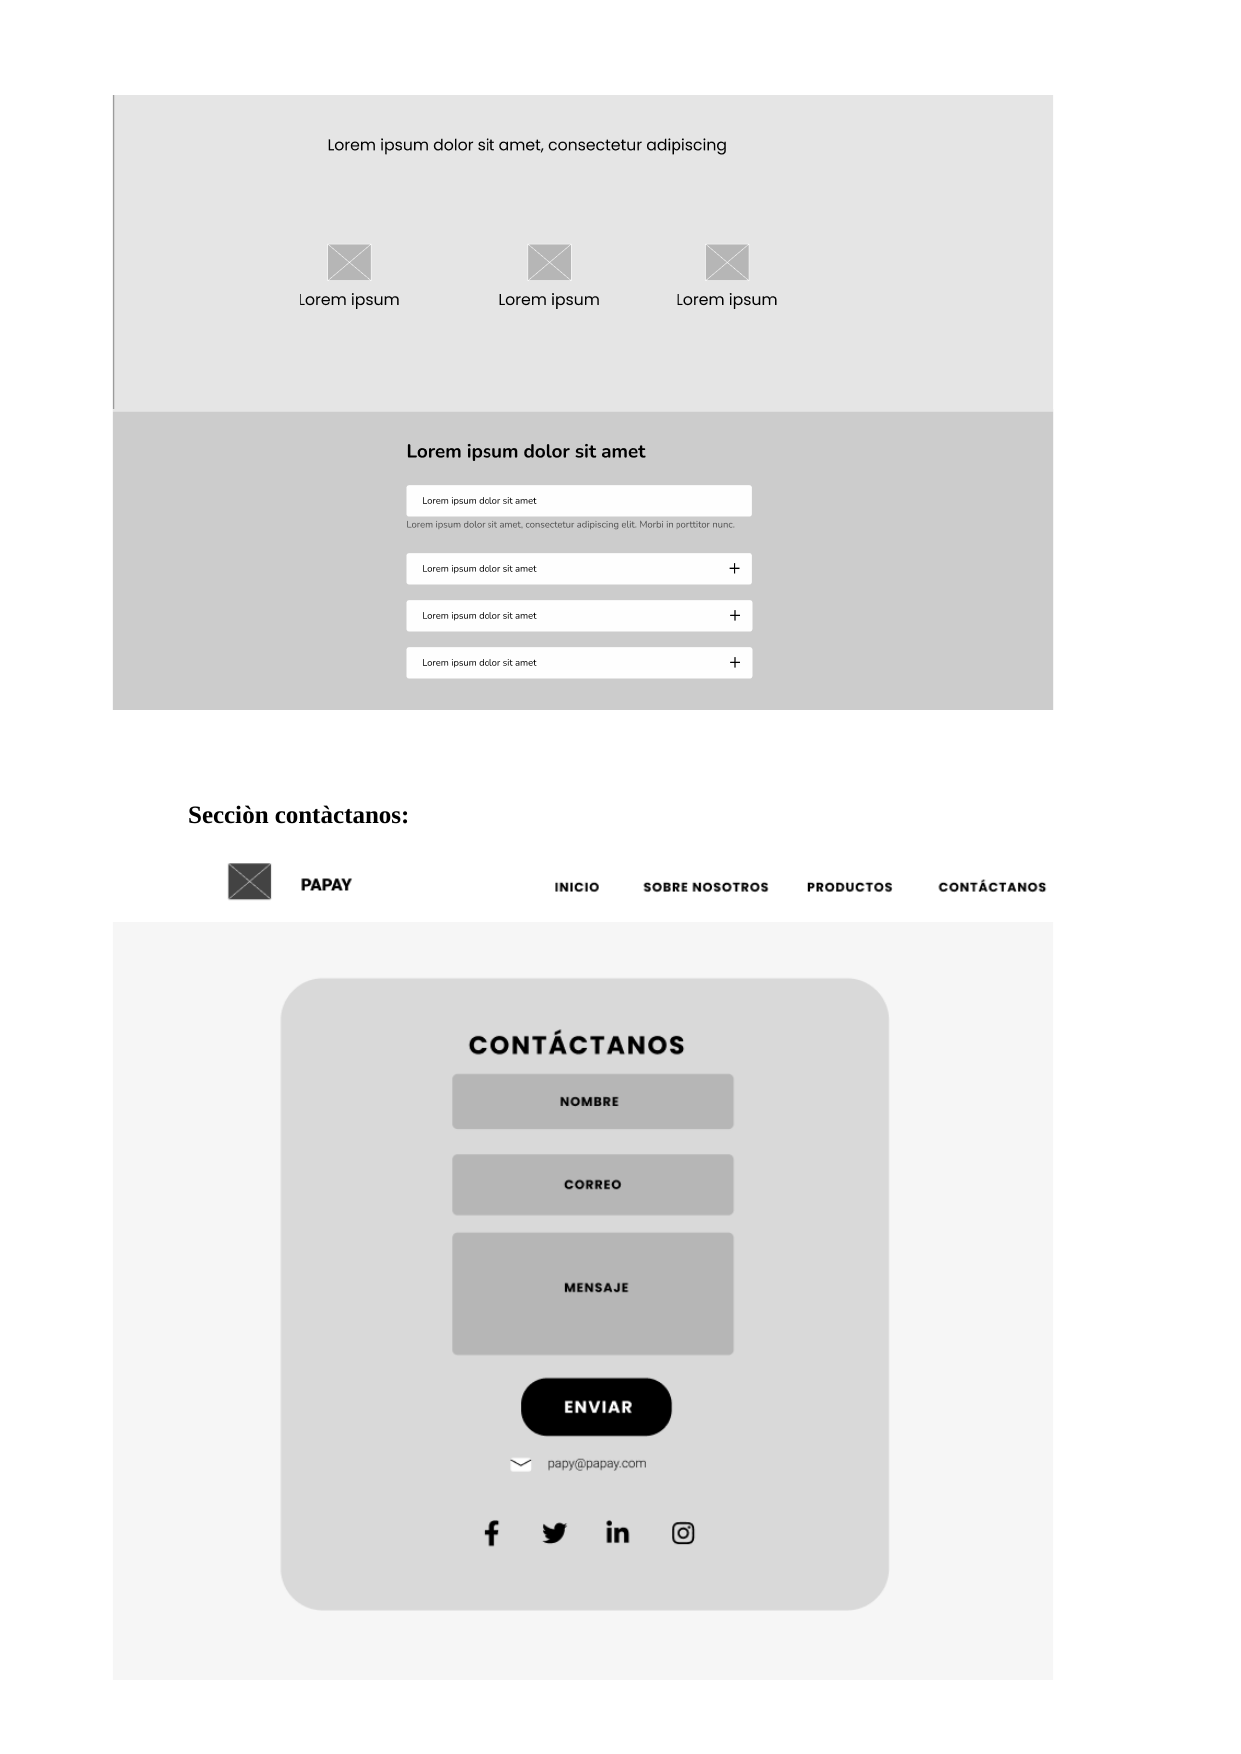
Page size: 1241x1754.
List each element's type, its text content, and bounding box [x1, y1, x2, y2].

text Secciòn contàctanos: [188, 800, 1059, 828]
picture [112, 95, 1054, 710]
picture [112, 859, 1054, 1680]
